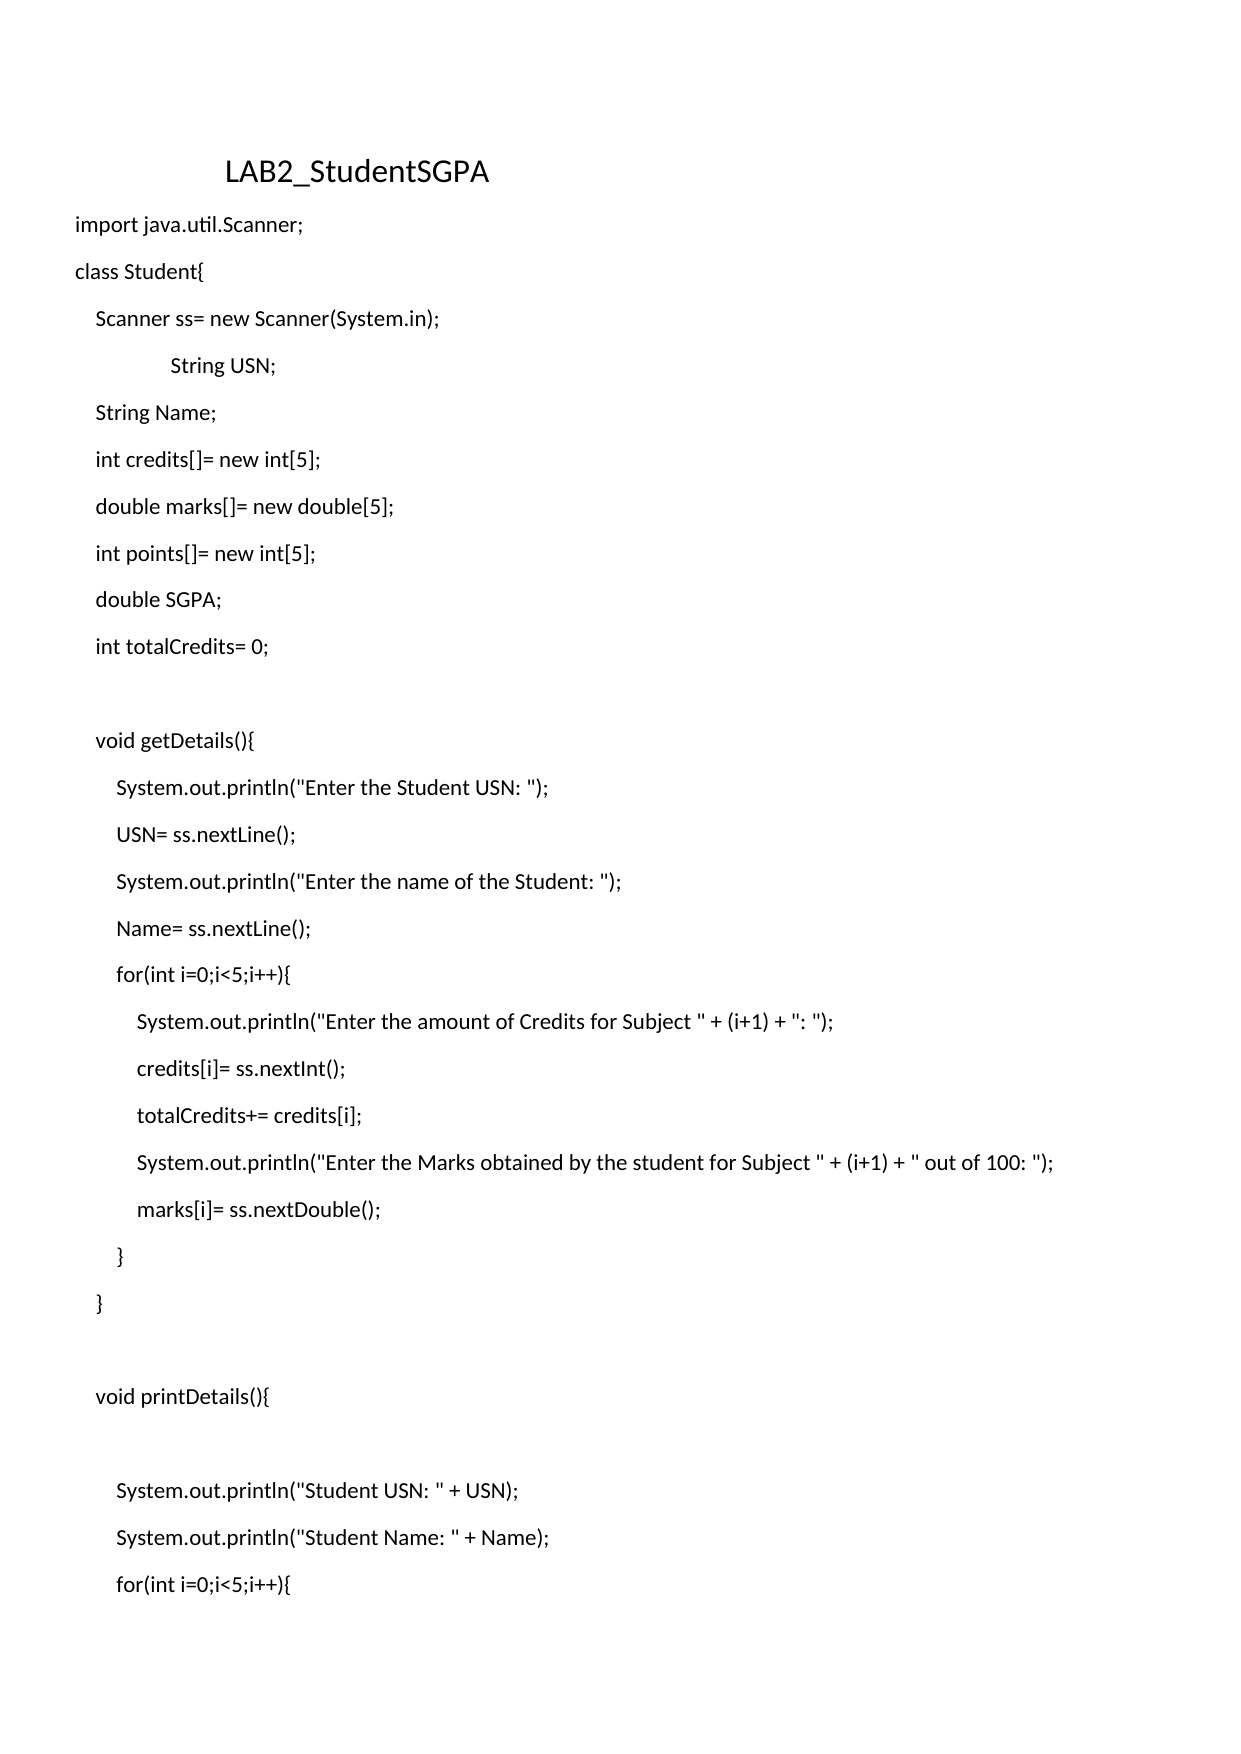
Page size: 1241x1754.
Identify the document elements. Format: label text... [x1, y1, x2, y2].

text int totalCredits= 0; [75, 632, 1090, 661]
text totalCredits+= credits[i]; [75, 1101, 1090, 1129]
text Scanner ss= new Scanner(System.in); [75, 304, 1090, 332]
text double SGPA; [75, 586, 1090, 614]
text System.out.println("Enter the name of the Student: "); [75, 867, 1090, 895]
text System.out.println("Enter the Student USN: "); [75, 773, 1090, 801]
text System.out.println("Student Name: " + Name); [75, 1523, 1090, 1551]
text class Student{ [75, 257, 1090, 286]
text void getDetails(){ [75, 726, 1090, 754]
text marks[i]= ss.nextDouble(); [75, 1195, 1090, 1223]
text void printDetails(){ [75, 1382, 1090, 1411]
text } [75, 1289, 1090, 1317]
text double marks[]= new double[5]; [75, 492, 1090, 520]
text String USN; [150, 351, 1090, 379]
text } [75, 1242, 1090, 1270]
text int points[]= new int[5]; [75, 539, 1090, 567]
text System.out.println("Student USN: " + USN); [75, 1476, 1090, 1504]
text credits[i]= ss.nextInt(); [75, 1054, 1090, 1082]
text System.out.println("Enter the amount of Credits for Subject " + (i+1) + ": "); [75, 1007, 1090, 1036]
text System.out.println("Enter the Marks obtained by the student for Subject " + (i+1) + " out of 100: "); [75, 1148, 1090, 1176]
text import java.util.Scanner; [75, 211, 1090, 239]
text String Name; [75, 398, 1090, 426]
text for(int i=0;i<5;i++){ [75, 1570, 1090, 1598]
text for(int i=0;i<5;i++){ [75, 961, 1090, 989]
text int credits[]= new int[5]; [75, 445, 1090, 473]
text USN= ss.nextLine(); [75, 820, 1090, 848]
text LAB2_StudentSGPA [150, 150, 1090, 191]
text Name= ss.nextLine(); [75, 914, 1090, 942]
